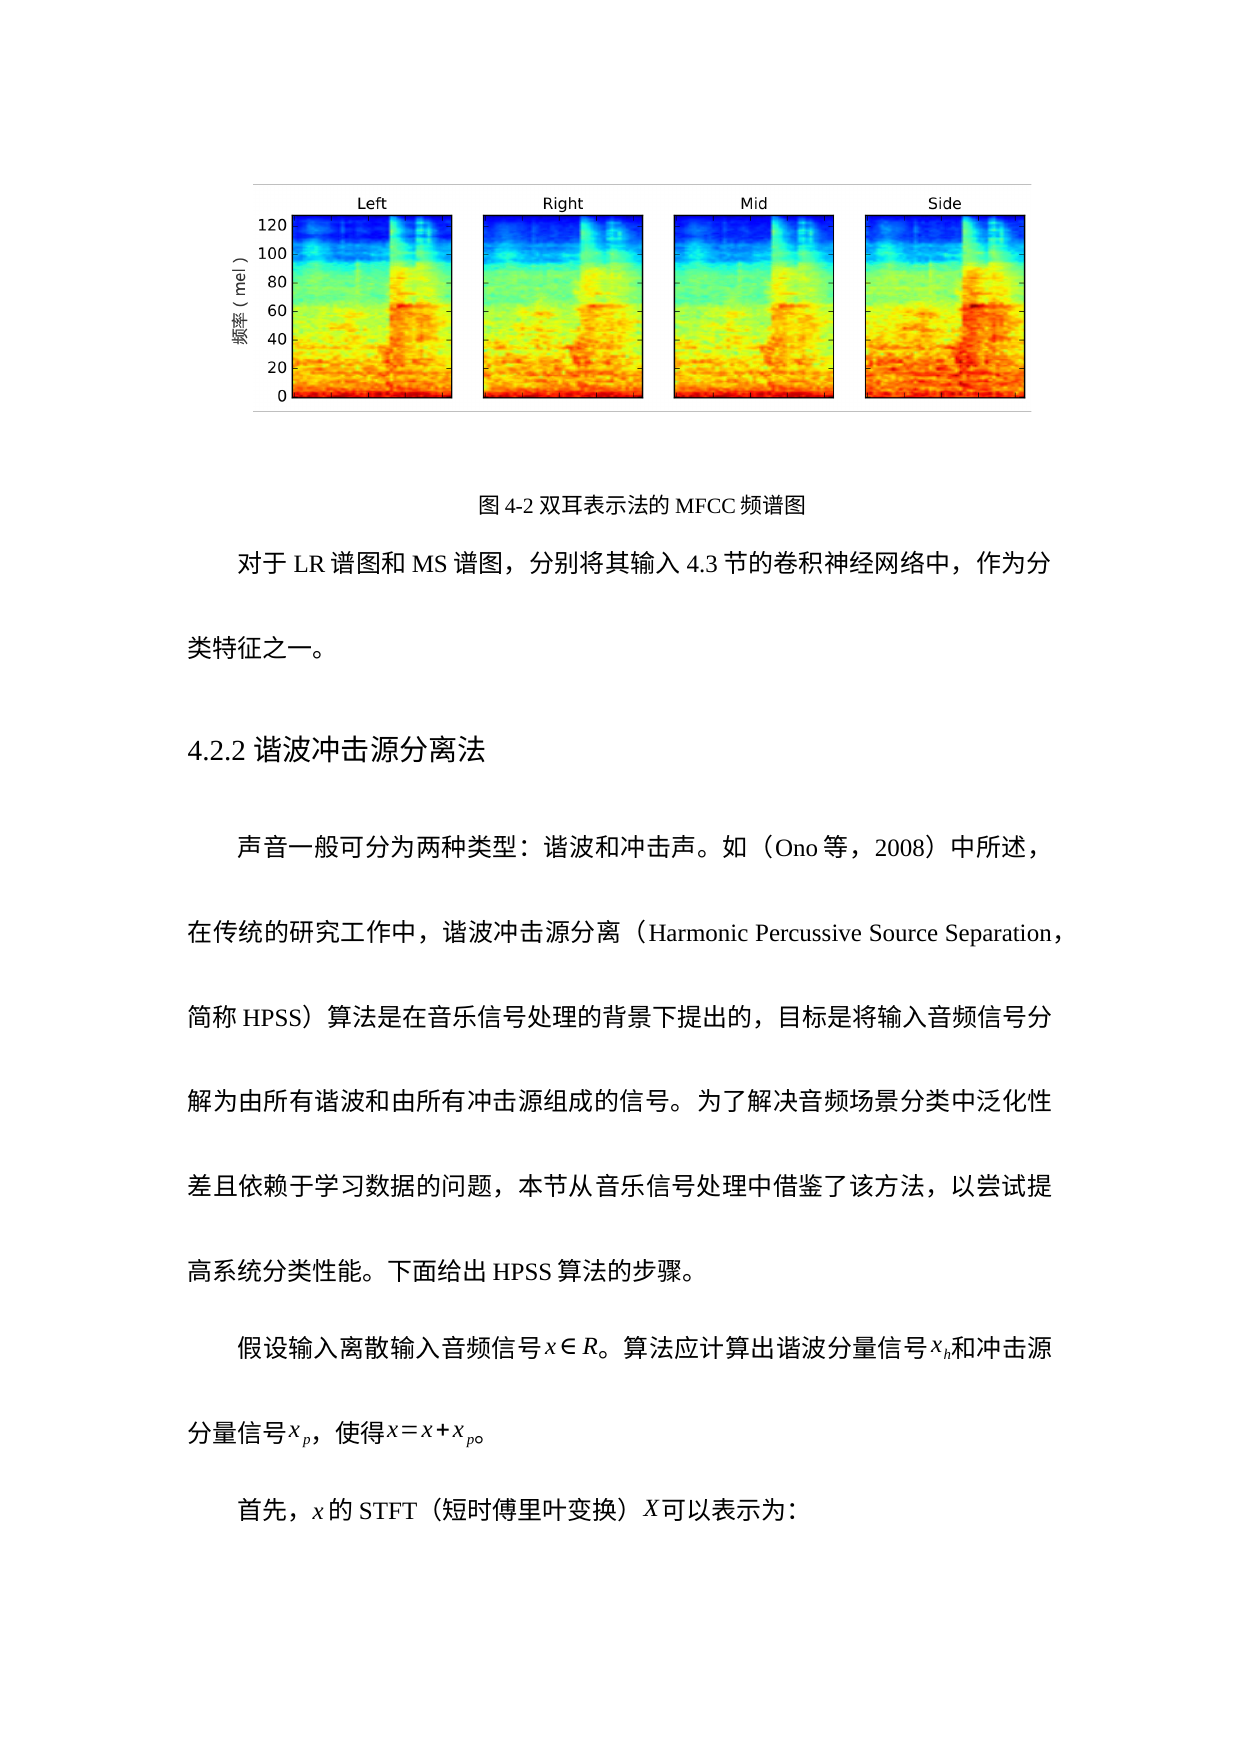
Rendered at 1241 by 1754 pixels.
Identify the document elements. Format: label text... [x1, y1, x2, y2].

picture [208, 163, 1032, 439]
text 对于LR谱图和MS谱图，分别将其输入4.3节的卷积神经网络中，作为分类特征之一。 [187, 527, 1053, 680]
text 假设输入离散输入音频信号。算法应计算出谐波分量信号和冲击源分量信号，使得。 [187, 1313, 1053, 1466]
subtitle 4.2.2 谐波冲击源分离法 [187, 714, 1053, 782]
text 首先，x的STFT（短时傅里叶变换）可以表示为： [187, 1475, 1053, 1543]
text 声音一般可分为两种类型：谐波和冲击声。如（Ono等，2008）中所述，在传统的研究工作中，谐波冲击源分离（Harmonic Percussive Source Separation，简称HPSS）算法是在音乐信号处理的背景下提出的，目标是将输入音频信号分解为由所有谐波和由所有冲击源组成的信号。为了解决音频场景分类中泛化性差且依赖于学习数据的问题，本节从音乐信号处理中借鉴了该方法，以尝试提高系统分类性能。下面给出HPSS算法的步骤。 [187, 811, 1053, 1304]
subtitle 图4-2 双耳表示法的MFCC频谱图 [187, 487, 1053, 521]
